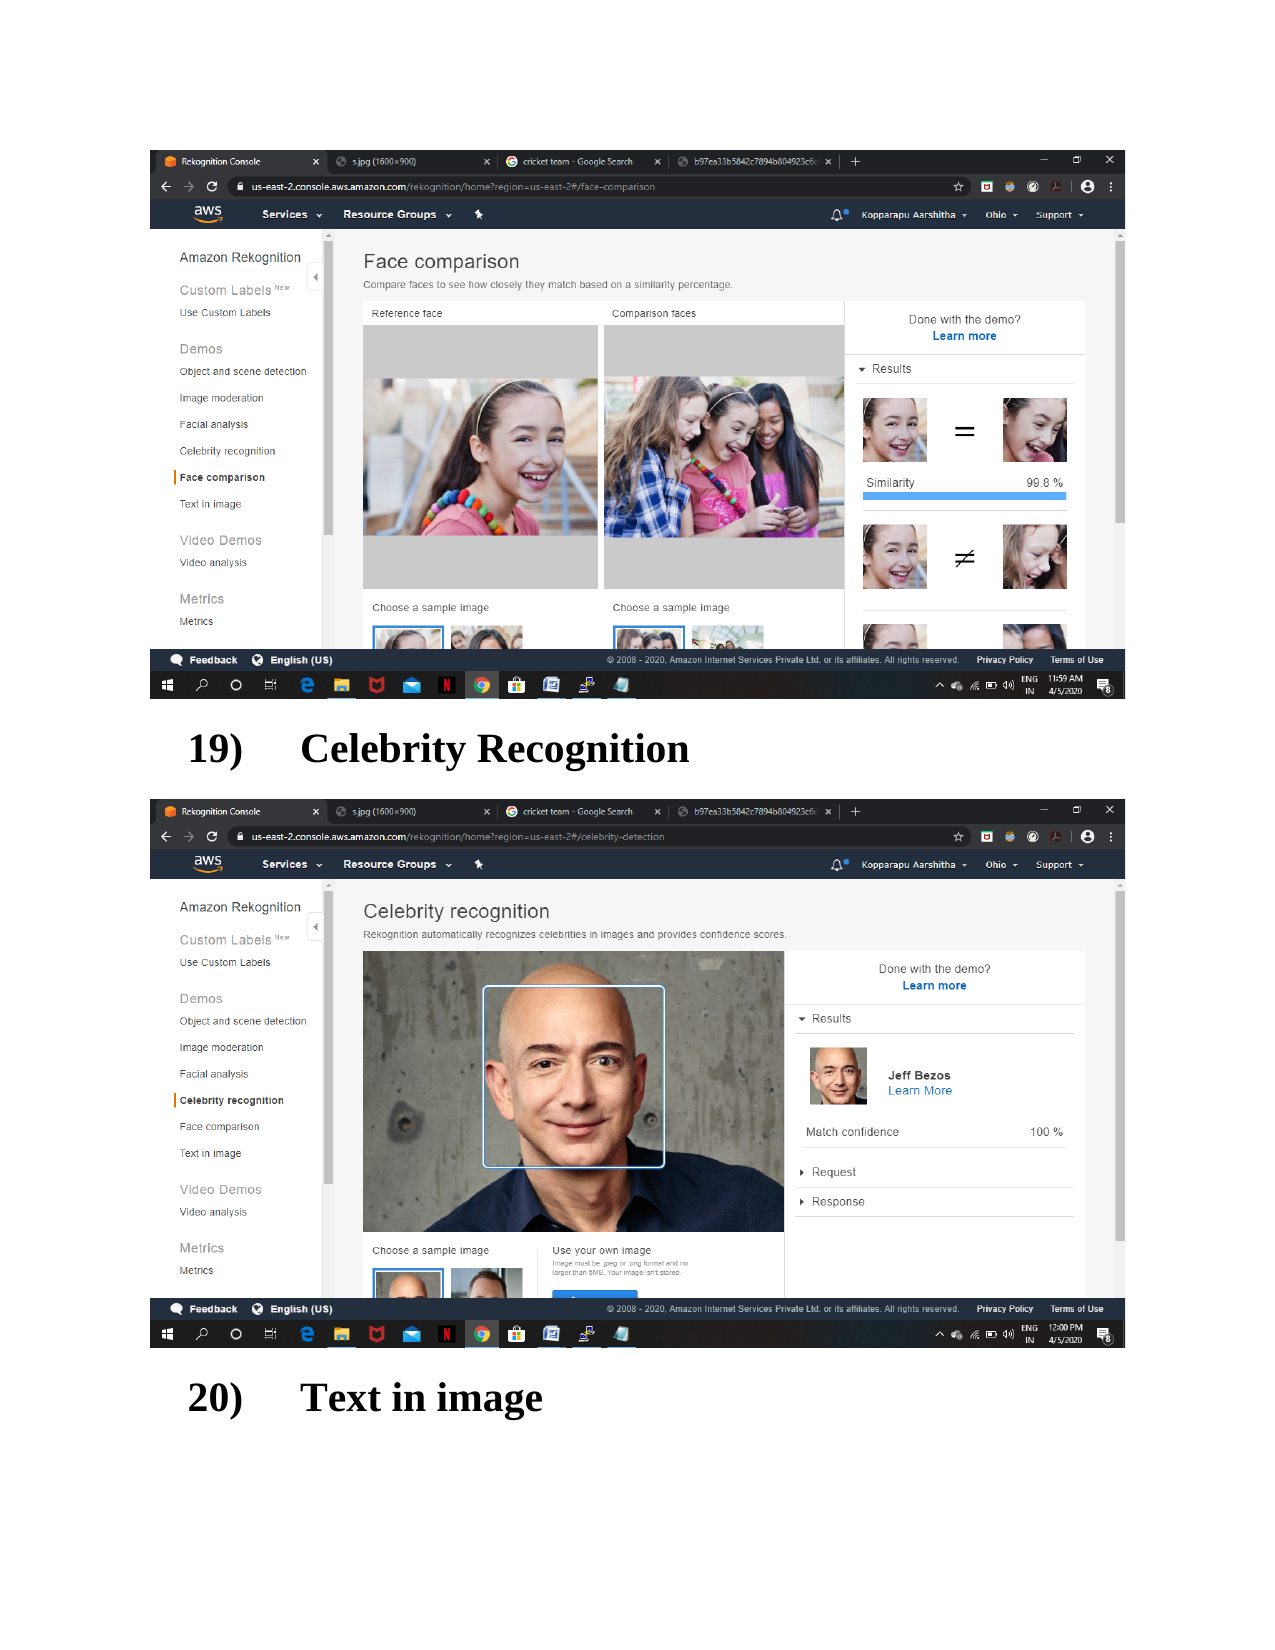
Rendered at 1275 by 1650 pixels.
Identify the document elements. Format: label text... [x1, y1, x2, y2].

picture [150, 150, 1125, 699]
picture [150, 799, 1125, 1348]
list Text in image [187, 1372, 1125, 1420]
list Celebrity Recognition [187, 723, 1125, 771]
